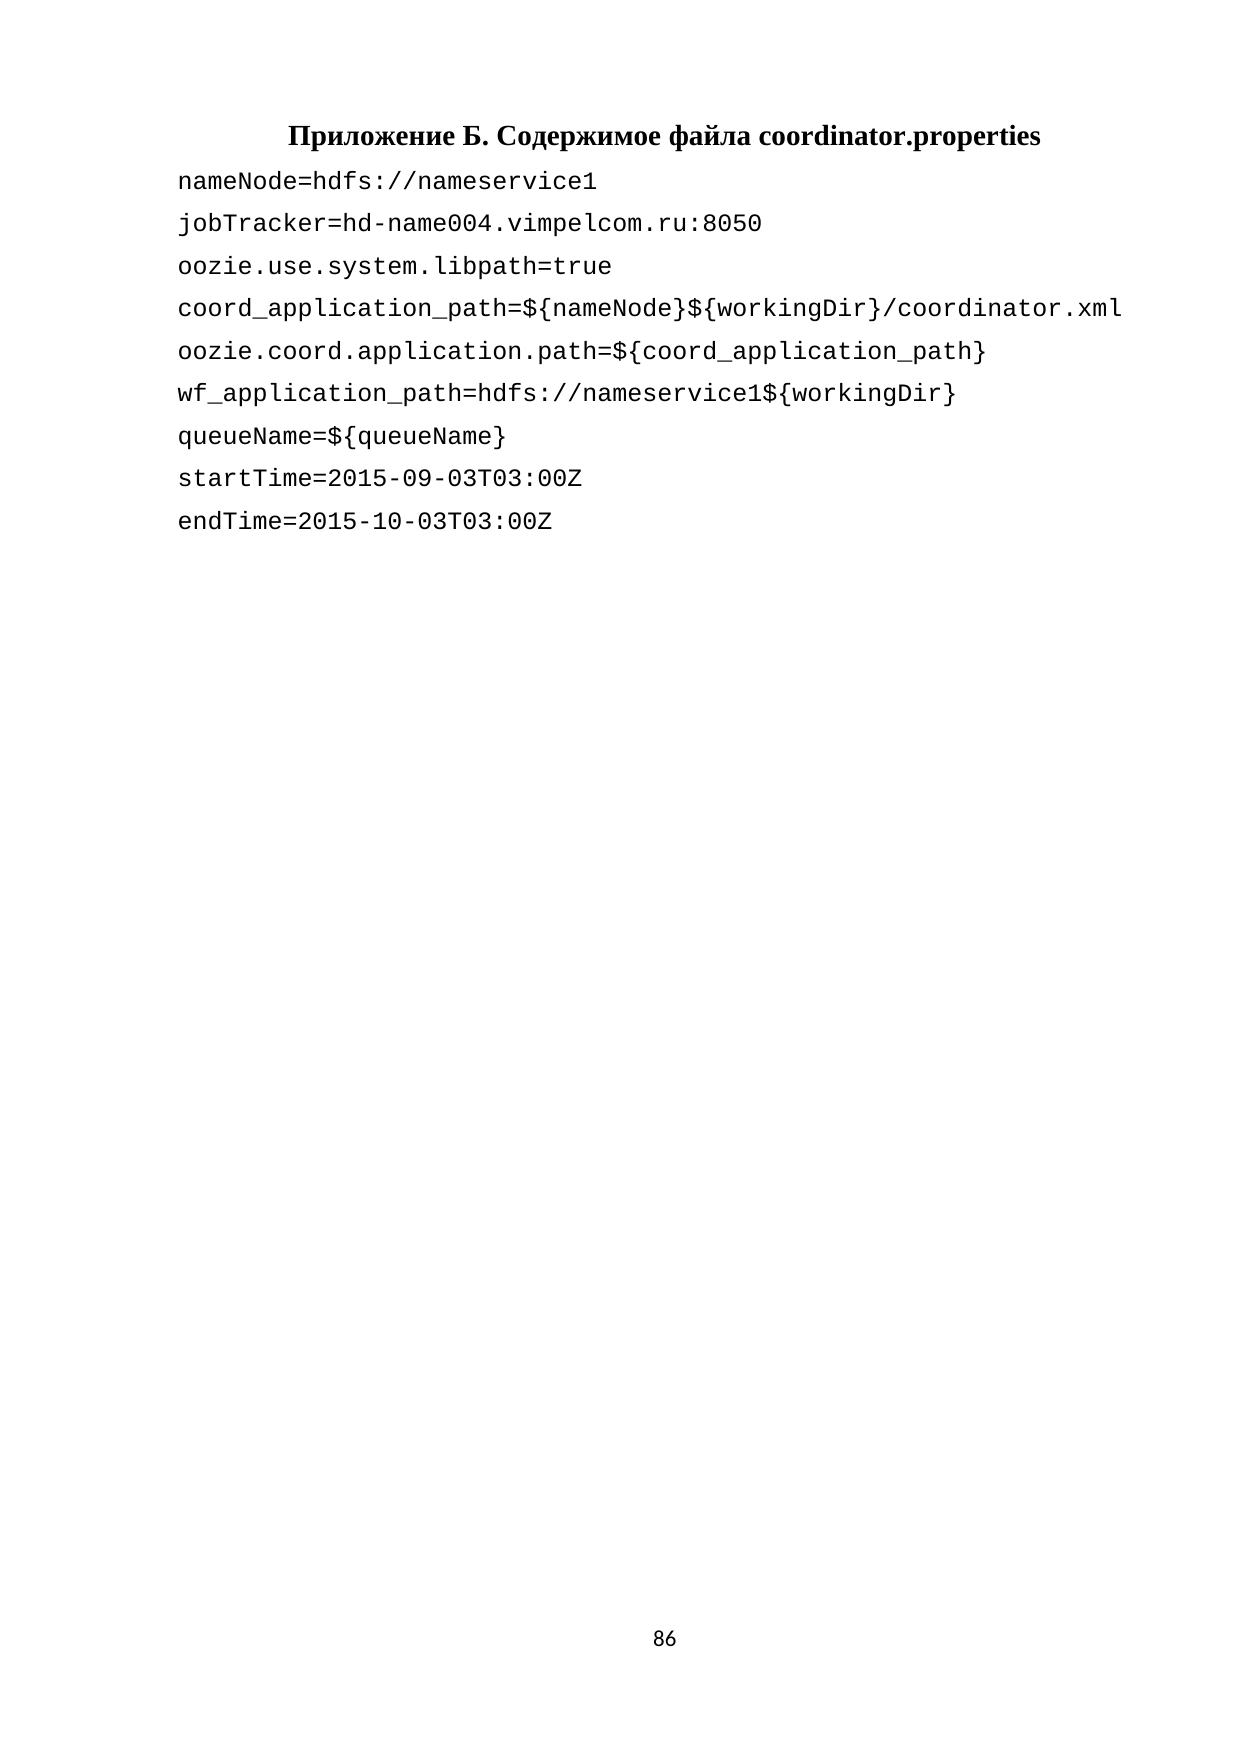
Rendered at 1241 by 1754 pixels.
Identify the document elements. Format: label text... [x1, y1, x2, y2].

text endTime=2015-10-03T03:00Z [177, 508, 1152, 537]
text startTime=2015-09-03T03:00Z [177, 466, 1152, 494]
text queueName=${queueName} [177, 423, 1152, 452]
text coord_application_path=${nameNode}${workingDir}/coordinator.xml [177, 296, 1152, 324]
text oozie.use.system.libpath=true [177, 253, 1152, 282]
text Приложение Б. Содержимое файла coordinator.properties [177, 118, 1152, 152]
text jobTracker=hd-name004.vimpelcom.ru:8050 [177, 211, 1152, 239]
text oozie.coord.application.path=${coord_application_path} [177, 338, 1152, 367]
text wf_application_path=hdfs://nameservice1${workingDir} [177, 381, 1152, 409]
text nameNode=hdfs://nameservice1 [177, 168, 1152, 197]
